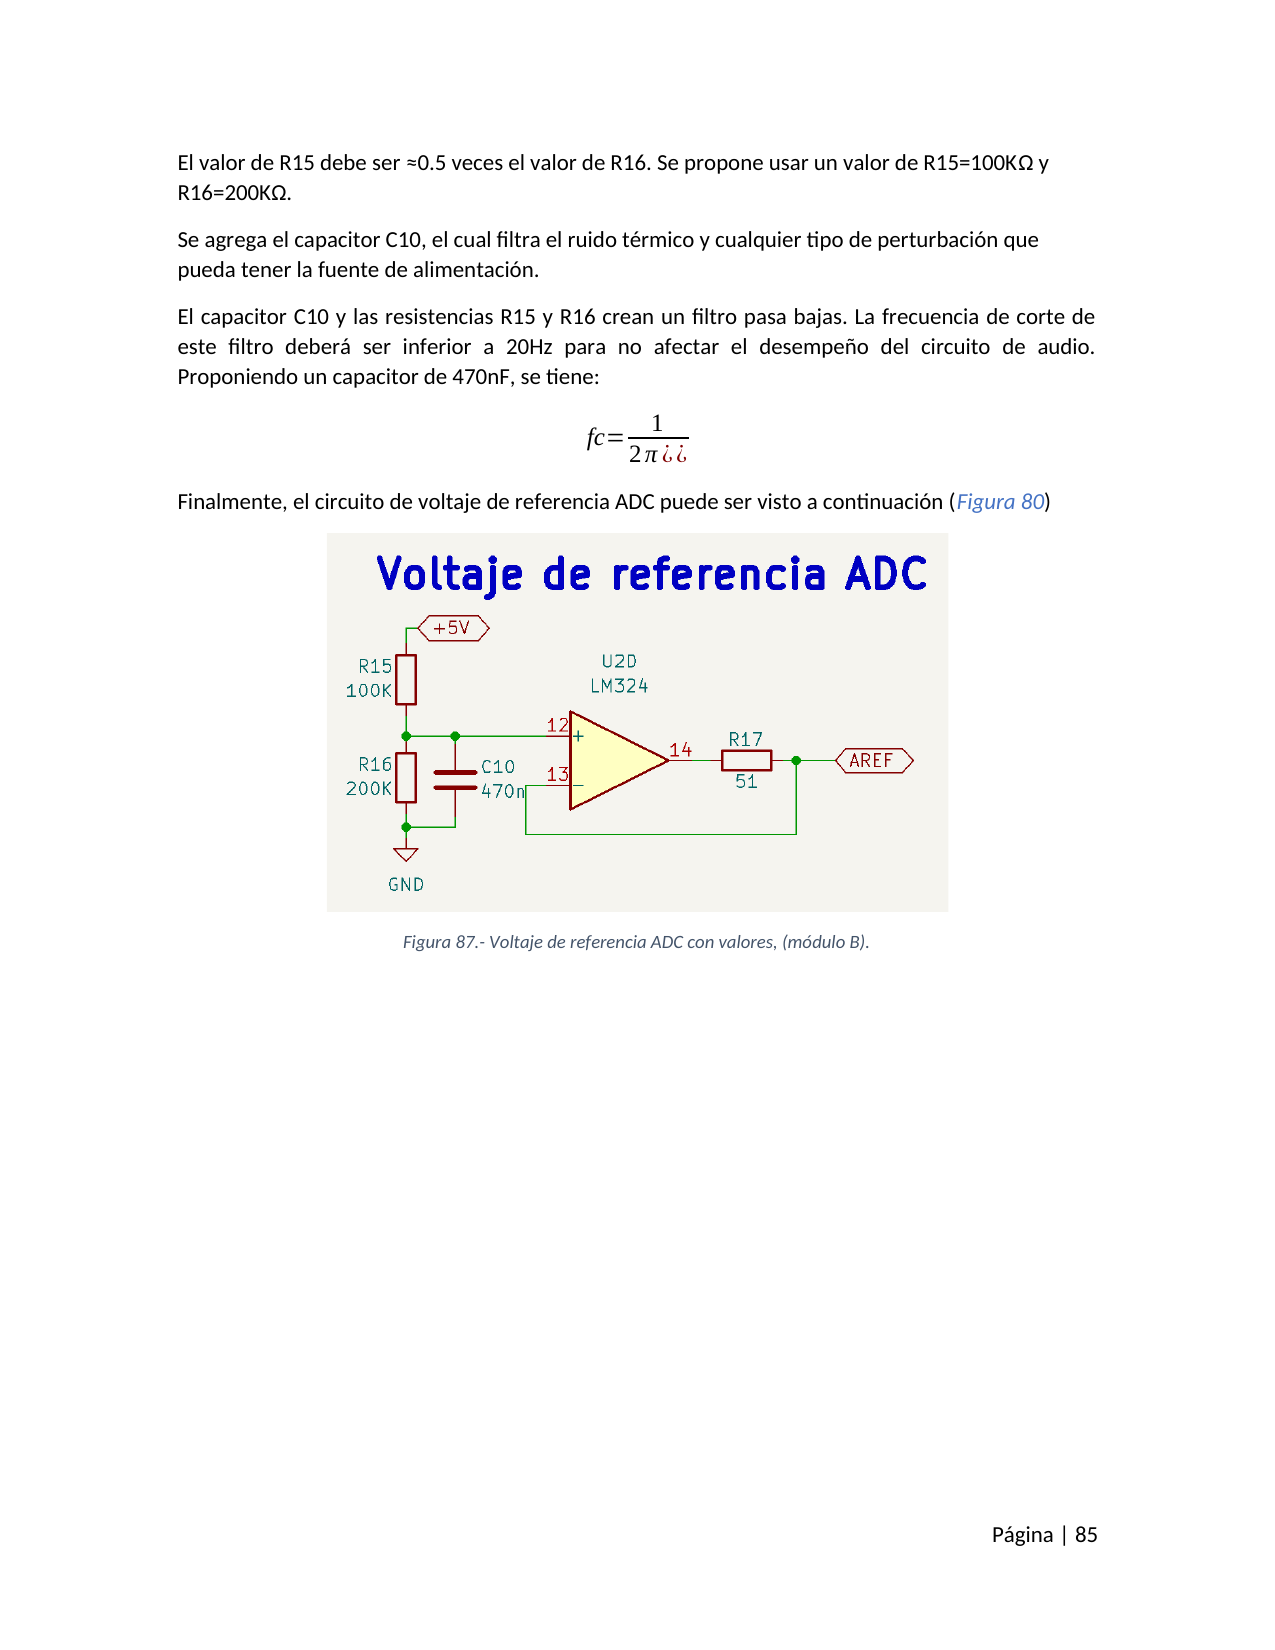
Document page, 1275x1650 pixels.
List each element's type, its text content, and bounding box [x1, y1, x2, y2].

picture [326, 533, 949, 912]
text Finalmente, el circuito de voltaje de referencia ADC puede ser visto a continuación (Figura 80) [177, 487, 1098, 515]
text El valor de R15 debe ser ≈0.5 veces el valor de R16. Se propone usar un valor de R15=100KΩ y R16=200KΩ. [177, 148, 1098, 206]
text El capacitor C10 y las resistencias R15 y R16 crean un filtro pasa bajas. La frecuencia de corte de este filtro deberá ser inferior a 20Hz para no afectar el desempeño del circuito de audio. Proponiendo un capacitor de 470nF, se tiene: [177, 302, 1098, 390]
text Se agrega el capacitor C10, el cual filtra el ruido térmico y cualquier tipo de perturbación que pueda tener la fuente de alimentación. [177, 225, 1098, 283]
